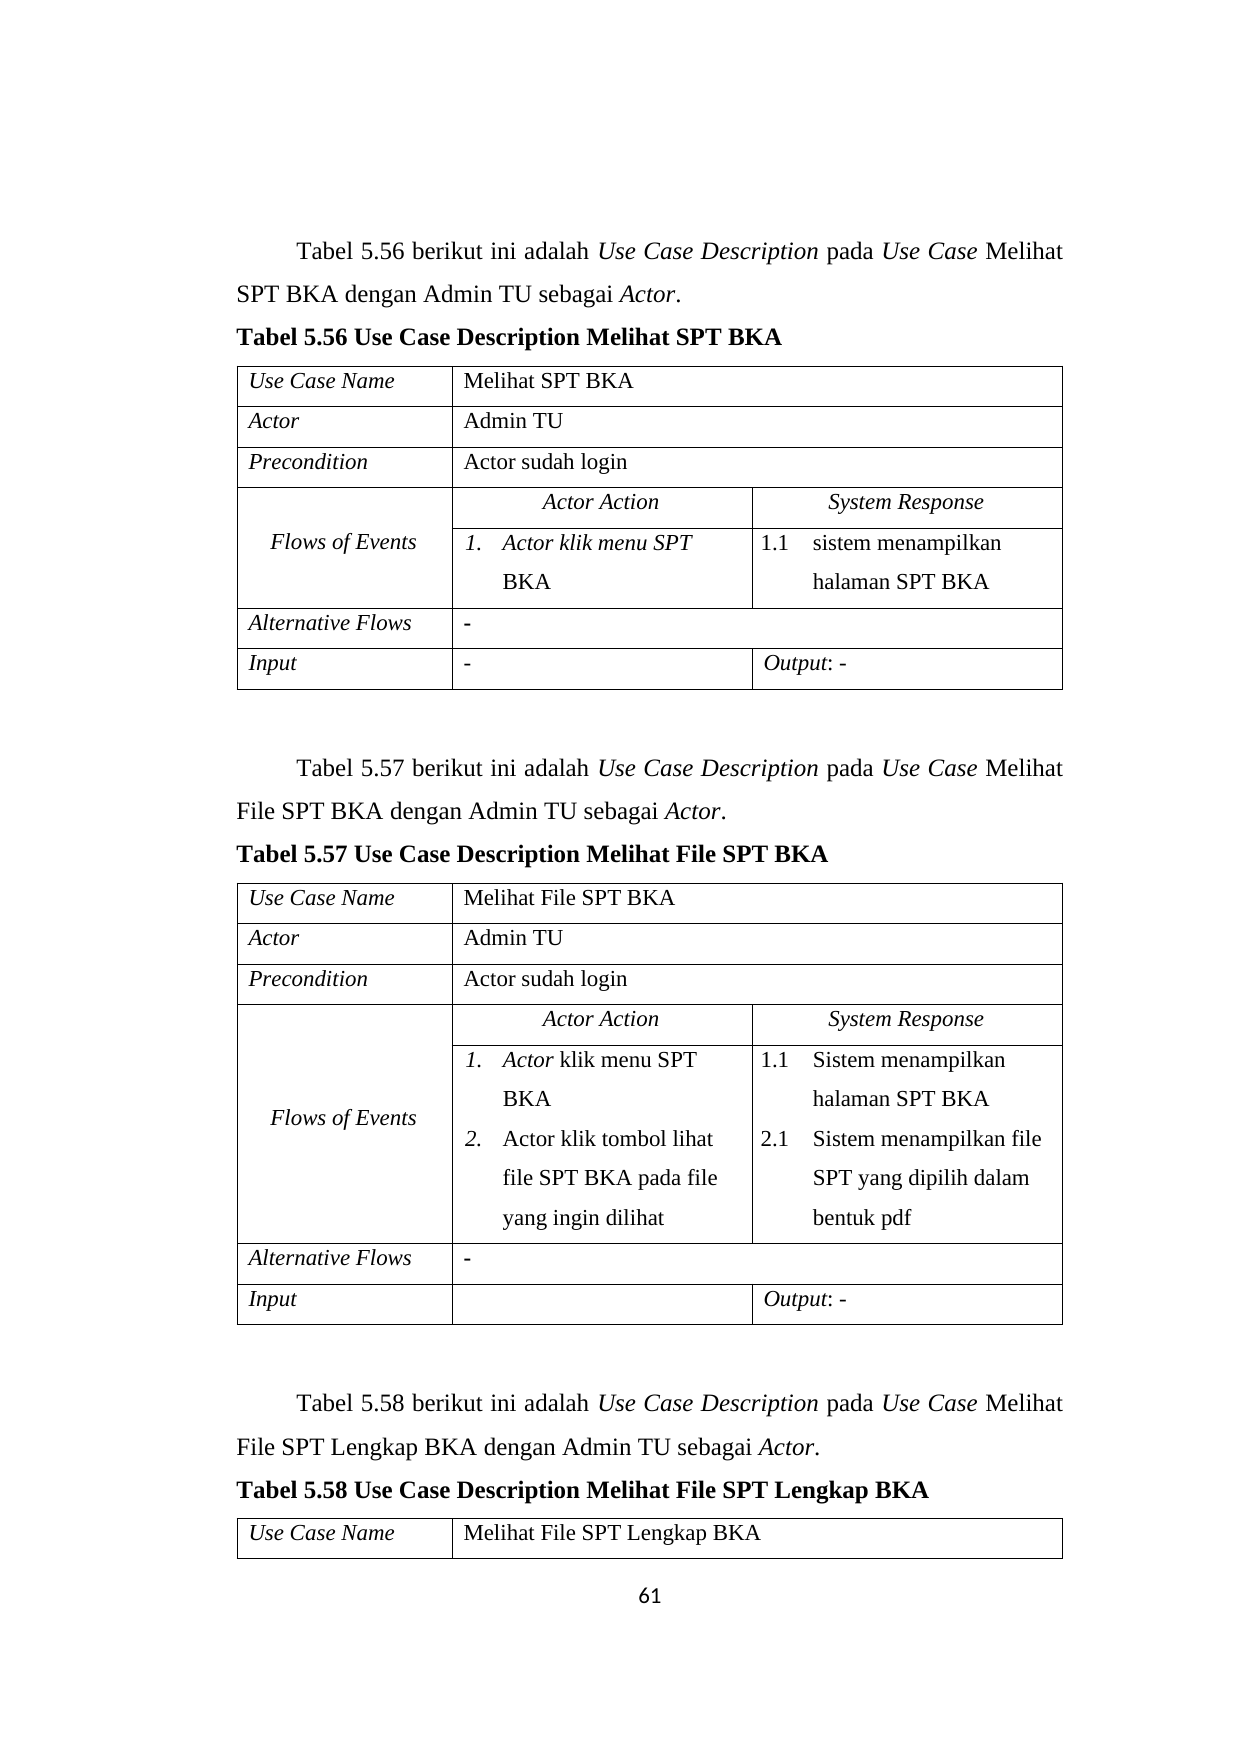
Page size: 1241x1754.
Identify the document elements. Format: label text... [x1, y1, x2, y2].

text Tabel 5.56 Use Case Description Melihat SPT BKA [236, 322, 1063, 351]
table_cell Output: - [753, 649, 1062, 689]
table_header Use Case Name [238, 884, 452, 923]
table_cell Actor [238, 407, 452, 447]
text Tabel 5.57 berikut ini adalah Use Case Description pada Use Case Melihat File SPT BKA dengan Admin TU sebagai Actor. [236, 753, 1063, 825]
table_cell sistem menampilkan halaman SPT BKA [753, 529, 1062, 608]
table_cell - [453, 609, 1062, 648]
text Tabel 5.58 berikut ini adalah Use Case Description pada Use Case Melihat File SPT Lengkap BKA dengan Admin TU sebagai Actor. [236, 1388, 1063, 1460]
table_cell Actor klik menu SPT BKA [453, 529, 752, 608]
table_header Use Case Name [238, 1519, 452, 1558]
table_cell Alternative Flows [238, 609, 452, 648]
table_cell - [453, 649, 752, 689]
table_cell Input [238, 1285, 452, 1324]
table_cell Precondition [238, 965, 452, 1004]
table_cell Actor Action [453, 488, 752, 528]
table_cell Admin TU [453, 924, 1062, 963]
table_header Melihat SPT BKA [453, 367, 1062, 406]
table_cell Output: - [753, 1285, 1062, 1324]
text Tabel 5.57 Use Case Description Melihat File SPT BKA [236, 839, 1063, 868]
table_cell Sistem menampilkan halaman SPT BKA Sistem menampilkan file SPT yang dipilih dalam bentuk pdf [753, 1046, 1062, 1243]
table_cell Actor klik menu SPT BKA Actor klik tombol lihat file SPT BKA pada file yang ingin dilihat [453, 1046, 752, 1243]
table_cell Precondition [238, 448, 452, 487]
table_header Use Case Name [238, 367, 452, 406]
table_cell Actor sudah login [453, 965, 1062, 1004]
table_header Melihat File SPT BKA [453, 884, 1062, 923]
text Tabel 5.56 berikut ini adalah Use Case Description pada Use Case Melihat SPT BKA dengan Admin TU sebagai Actor. [236, 236, 1063, 308]
table_cell Flows of Events [238, 1005, 452, 1243]
table_cell Flows of Events [238, 488, 452, 608]
table_cell Admin TU [453, 407, 1062, 447]
table_cell - [453, 1244, 1062, 1283]
table_cell Actor Action [453, 1005, 752, 1044]
table_cell [453, 1285, 752, 1324]
text Tabel 5.58 Use Case Description Melihat File SPT Lengkap BKA [236, 1475, 1063, 1503]
table_cell Alternative Flows [238, 1244, 452, 1283]
table_cell Input [238, 649, 452, 689]
table_cell Actor sudah login [453, 448, 1062, 487]
table_cell Actor [238, 924, 452, 963]
table_cell System Response [753, 488, 1062, 528]
table_header Melihat File SPT Lengkap BKA [453, 1519, 1062, 1558]
table_cell System Response [753, 1005, 1062, 1044]
